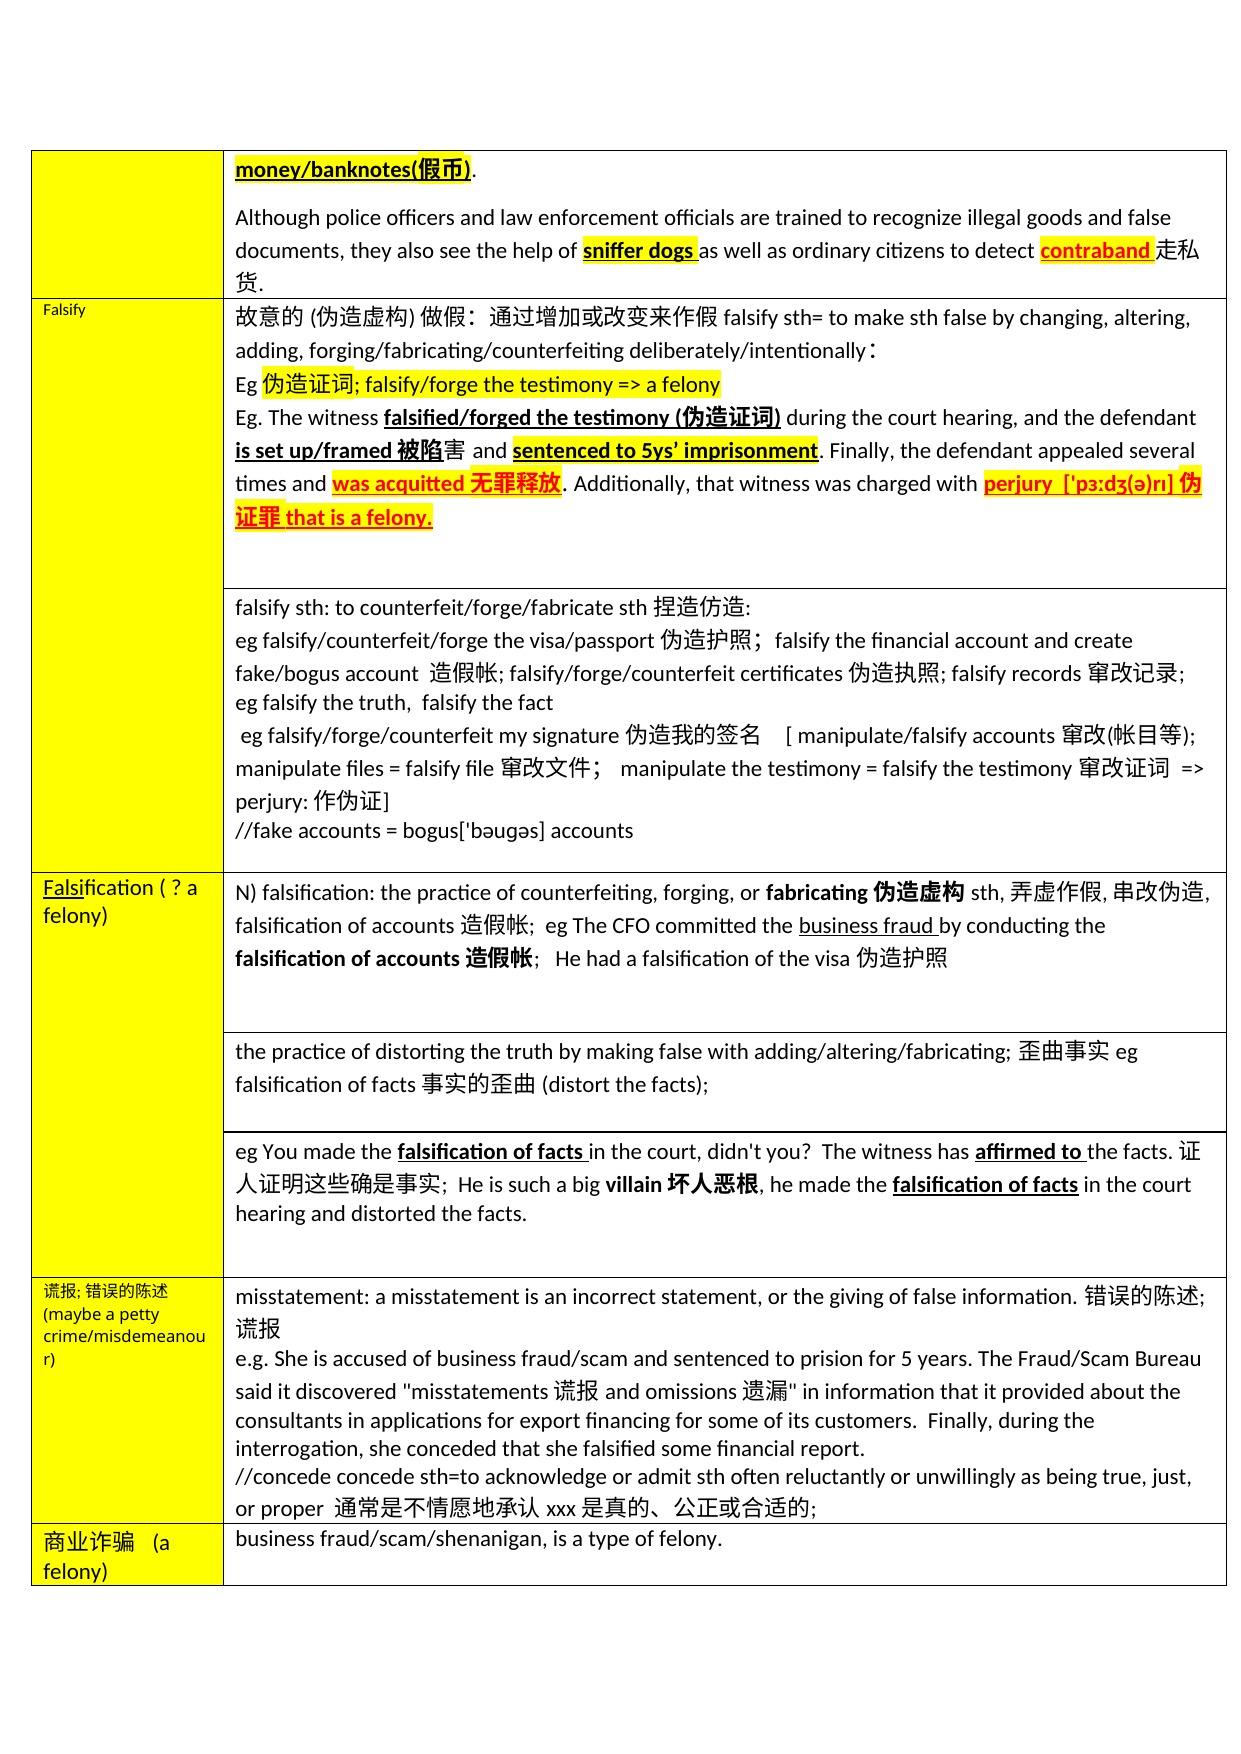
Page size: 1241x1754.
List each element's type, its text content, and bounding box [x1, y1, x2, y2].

table_cell 故意的 (伪造虚构) 做假：通过增加或改变来作假 falsify sth= to make sth false by changing, altering, adding, forging/fabricating/counterfeiting deliberately/intentionally： Eg 伪造证词; falsify/forge the testimony => a felony Eg. The witness falsified/forged the testimony (伪造证词) during the court hearing, and the defendant is set up/framed 被陷害 and sentenced to 5ys’ imprisonment. Finally, the defendant appealed several times and was acquitted 无罪释放. Additionally, that witness was charged with perjury ['pɜːdʒ(ə)rɪ] 伪证罪that is a felony. [224, 299, 1226, 588]
table_cell [32, 151, 223, 298]
table_cell Falsification ( ? a felony) [32, 873, 223, 1277]
table_cell N) falsification: the practice of counterfeiting, forging, or fabricating 伪造虚构 sth, 弄虚作假, 串改伪造, falsification of accounts 造假帐; eg The CFO committed the business fraud by conducting the falsification of accounts造假帐; He had a falsification of the visa 伪造护照 [224, 873, 1226, 1032]
table_cell business fraud/scam/shenanigan, is a type of felony. [224, 1524, 1226, 1585]
table_cell 谎报; 错误的陈述 (maybe a petty crime/misdemeanour) [32, 1278, 223, 1523]
table_cell 商业诈骗 (a felony) [32, 1524, 223, 1585]
table_cell falsify sth: to counterfeit/forge/fabricate sth 捏造仿造: eg falsify/counterfeit/forge the visa/passport 伪造护照；falsify the financial account and create fake/bogus account 造假帐; falsify/forge/counterfeit certificates 伪造执照; falsify records 窜改记录; eg falsify the truth, falsify the fact eg falsify/forge/counterfeit my signature 伪造我的签名 [ manipulate/falsify accounts 窜改(帐目等); manipulate files = falsify file 窜改文件； manipulate the testimony = falsify the testimony 窜改证词 => perjury: 作伪证] //fake accounts = bogus['bəuɡəs] accounts [224, 589, 1226, 872]
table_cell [224, 151, 1226, 298]
table_cell Falsify [32, 299, 223, 872]
table_cell the practice of distorting the truth by making false with adding/altering/fabricating; 歪曲事实 eg falsification of facts 事实的歪曲 (distort the facts); [224, 1033, 1226, 1131]
table_cell eg You made the falsification of facts in the court, didn't you? The witness has affirmed to the facts. 证人证明这些确是事实; He is such a big villain坏人恶根, he made the falsification of facts in the court hearing and distorted the facts. [224, 1133, 1226, 1277]
table_cell misstatement: a misstatement is an incorrect statement, or the giving of false information. 错误的陈述; 谎报 e.g. She is accused of business fraud/scam and sentenced to prision for 5 years. The Fraud/Scam Bureau said it discovered "misstatements谎报 and omissions遗漏" in information that it provided about the consultants in applications for export financing for some of its customers. Finally, during the interrogation, she conceded that she falsified some financial report. //concede concede sth=to acknowledge or admit sth often reluctantly or unwillingly as being true, just, or proper 通常是不情愿地承认 xxx 是真的、公正或合适的; [224, 1278, 1226, 1523]
